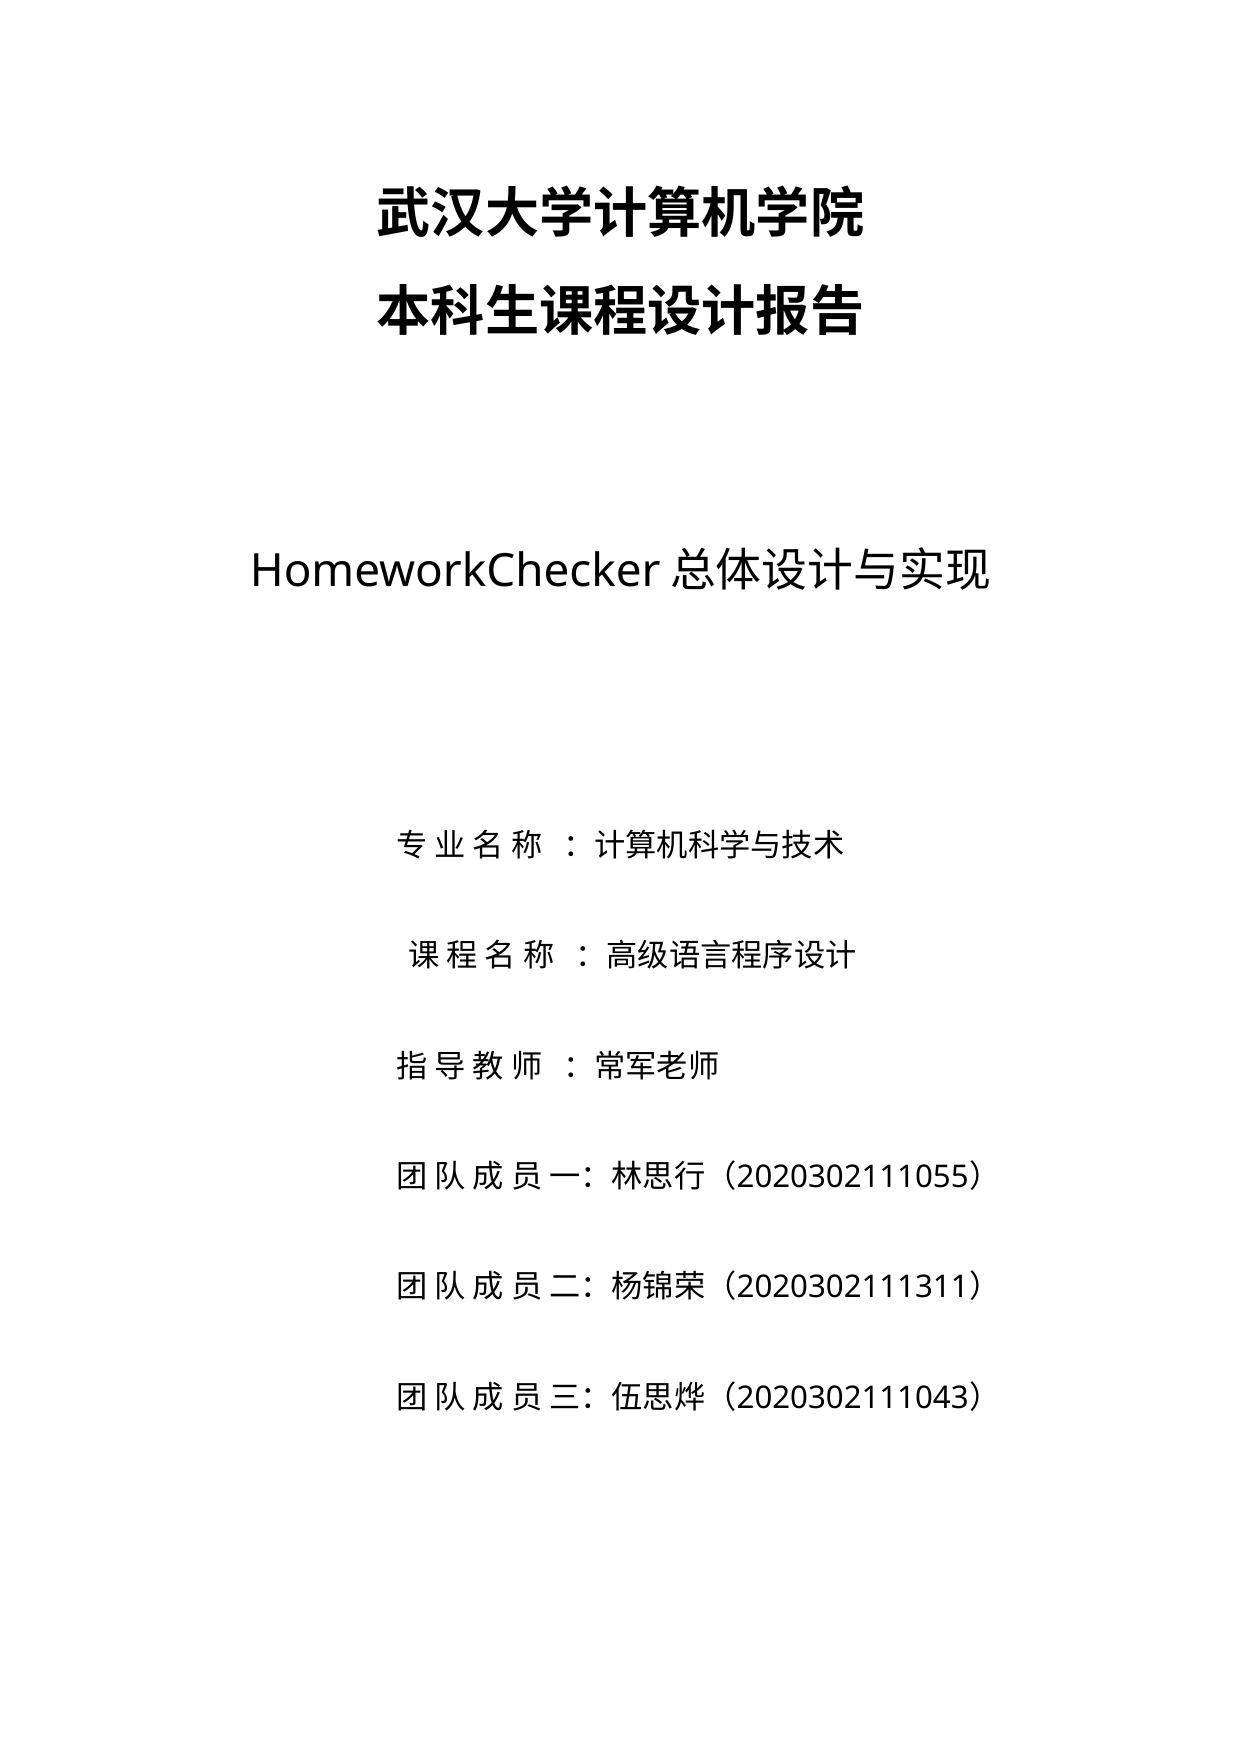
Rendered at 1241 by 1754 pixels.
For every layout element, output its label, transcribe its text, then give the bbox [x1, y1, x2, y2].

text 课 程 名 称 ：高级语言程序设计 [177, 921, 1063, 986]
text 团 队 成 员 二：杨锦荣（2020302111311） [177, 1252, 1063, 1317]
text HomeworkChecker总体设计与实现 [177, 518, 1063, 616]
text 武汉大学计算机学院 [177, 161, 1063, 258]
text 专 业 名 称 ：计算机科学与技术 [177, 811, 1063, 876]
text 团 队 成 员 一：林思行（2020302111055） [177, 1141, 1063, 1206]
text 团 队 成 员 三：伍思烨（2020302111043） [177, 1362, 1063, 1427]
text 指 导 教 师 ：常军老师 [177, 1031, 1063, 1096]
text 本科生课程设计报告 [177, 258, 1063, 356]
